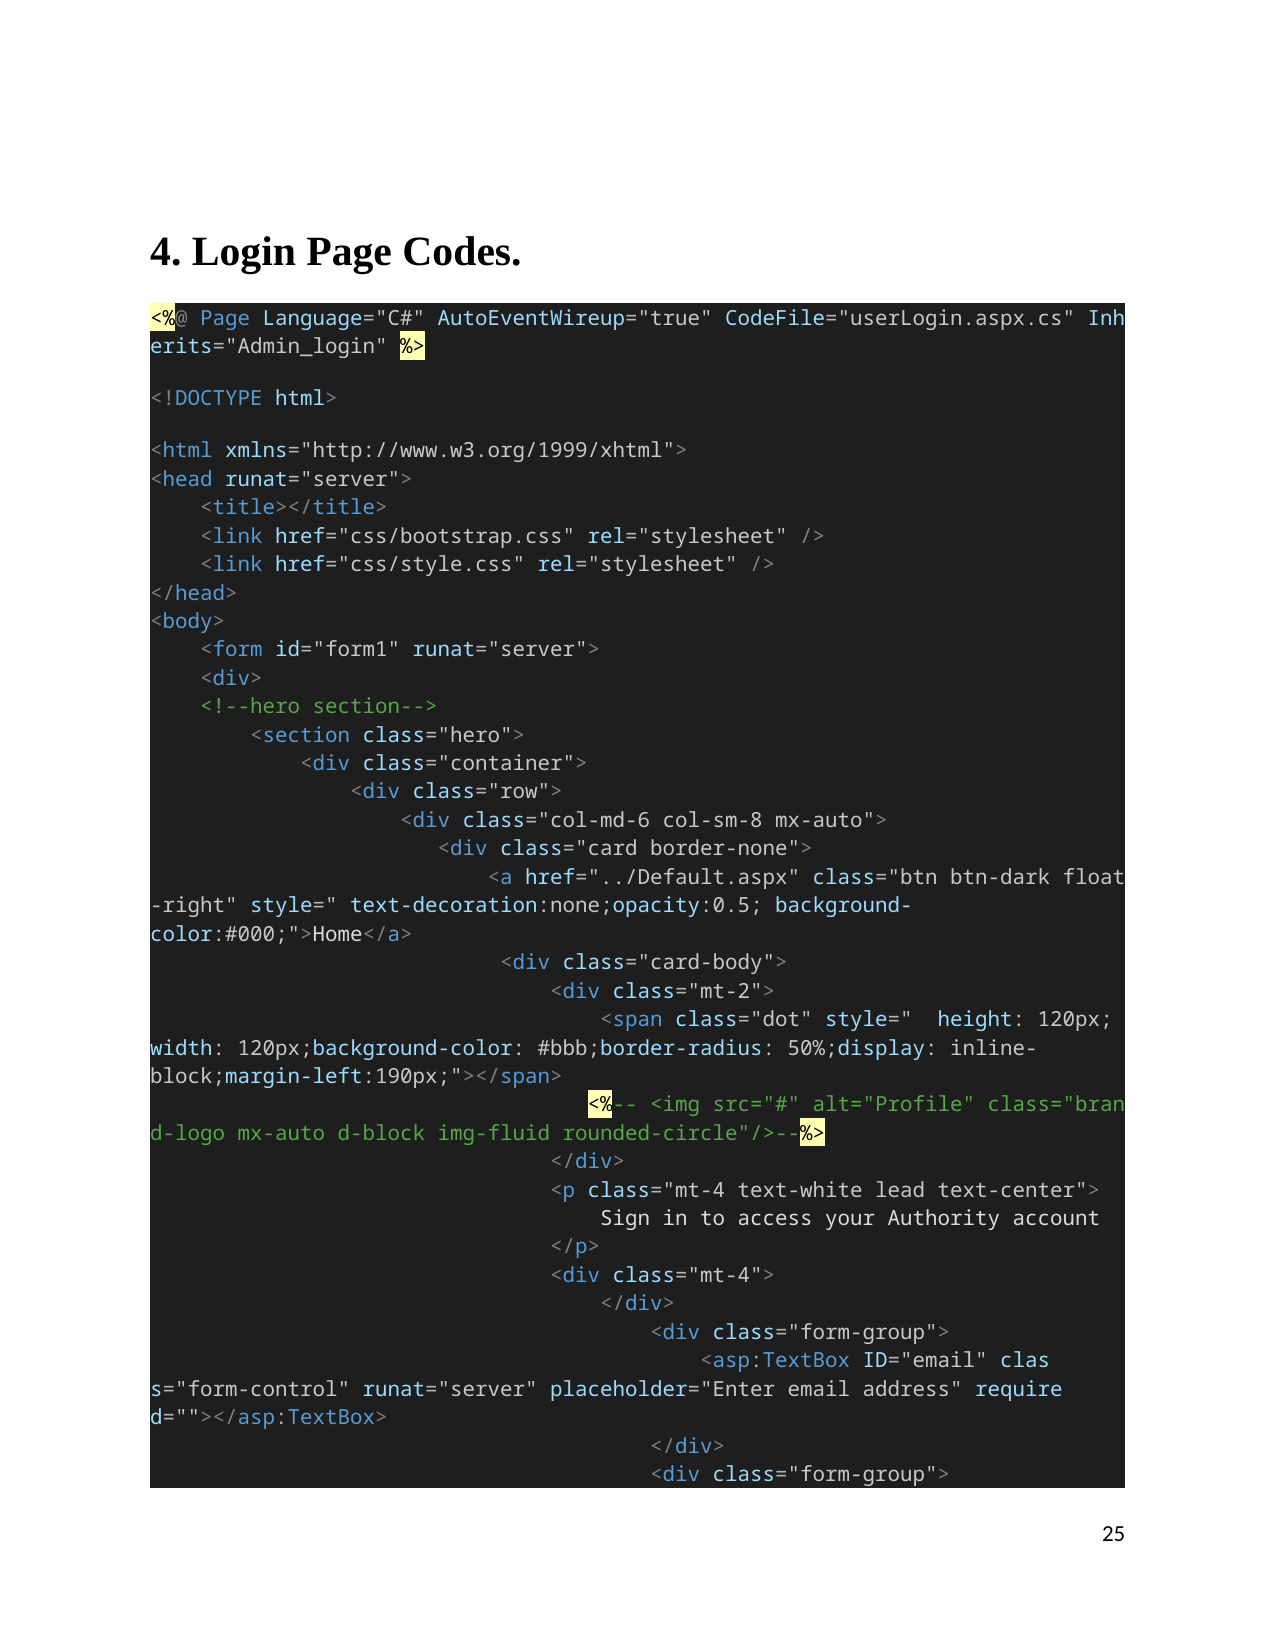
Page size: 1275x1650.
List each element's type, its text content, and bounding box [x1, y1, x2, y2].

text <div class="form-group"> [150, 1317, 1125, 1345]
text <div class="container"> [150, 748, 1125, 777]
text <html xmlns="http://www.w3.org/1999/xhtml"> [150, 435, 1125, 464]
text <link href="css/bootstrap.css" rel="stylesheet" /> [150, 521, 1125, 549]
text <asp:TextBox ID="email" class="form-control" runat="server" placeholder="Enter email address" required=""></asp:TextBox> [150, 1345, 1125, 1431]
text <%@ Page Language="C#" AutoEventWireup="true" CodeFile="userLogin.aspx.cs" Inherits="Admin_login" %> [150, 303, 1125, 360]
text <section class="hero"> [150, 720, 1125, 748]
text 4. Login Page Codes. [150, 227, 1125, 275]
text <div> [150, 663, 1125, 691]
text </p> [150, 1232, 1125, 1260]
text <div class="form-group"> [150, 1459, 1125, 1488]
text <div class="mt-2"> [150, 976, 1125, 1004]
text </div> [150, 1431, 1125, 1459]
text <!DOCTYPE html> [150, 383, 1125, 412]
text </head> [150, 578, 1125, 606]
text <%-- <img src="#" alt="Profile" class="brand-logo mx-auto d-block img-fluid rounded-circle"/>--%> [150, 1089, 1125, 1146]
text <span class="dot" style=" height: 120px; width: 120px;background-color: #bbb;border-radius: 50%;display: inline-block;margin-left:190px;"></span> [150, 1004, 1125, 1089]
text <body> [150, 606, 1125, 634]
text <form id="form1" runat="server"> [150, 634, 1125, 663]
text <div class="row"> [150, 777, 1125, 805]
text </div> [150, 1146, 1125, 1175]
text <div class="mt-4"> [150, 1260, 1125, 1288]
text <div class="card-body"> [150, 947, 1125, 976]
text <div class="col-md-6 col-sm-8 mx-auto"> [150, 805, 1125, 833]
text <link href="css/style.css" rel="stylesheet" /> [150, 549, 1125, 578]
text <head runat="server"> [150, 464, 1125, 492]
text <title></title> [150, 492, 1125, 521]
text <a href="../Default.aspx" class="btn btn-dark float-right" style=" text-decoration:none;opacity:0.5; background-color:#000;">Home</a> [150, 862, 1125, 947]
text <!--hero section--> [150, 691, 1125, 720]
text <div class="card border-none"> [150, 833, 1125, 862]
text Sign in to access your Authority account [150, 1203, 1125, 1232]
text </div> [150, 1288, 1125, 1317]
text <p class="mt-4 text-white lead text-center"> [150, 1175, 1125, 1203]
